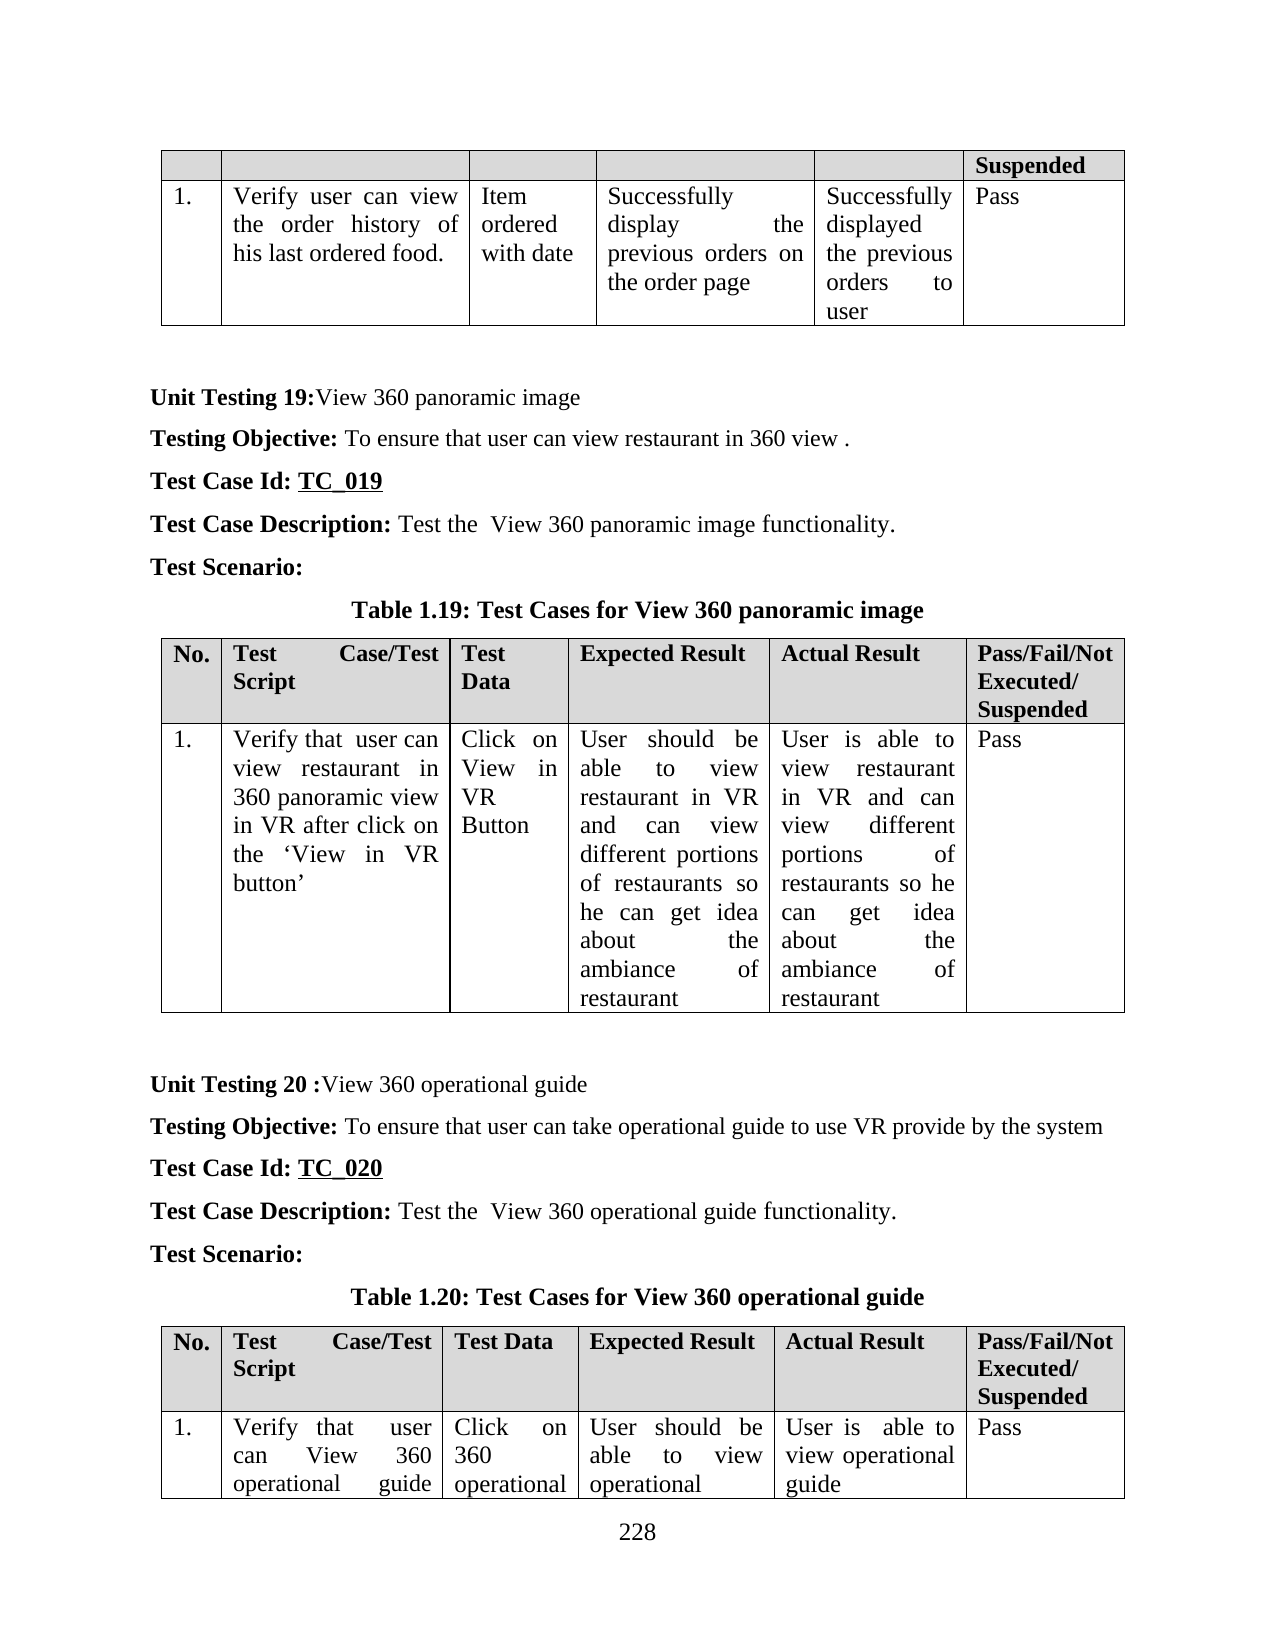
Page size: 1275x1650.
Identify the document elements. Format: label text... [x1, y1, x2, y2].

text Test Case Description: Test the View 360 panoramic image functionality. [150, 509, 1125, 538]
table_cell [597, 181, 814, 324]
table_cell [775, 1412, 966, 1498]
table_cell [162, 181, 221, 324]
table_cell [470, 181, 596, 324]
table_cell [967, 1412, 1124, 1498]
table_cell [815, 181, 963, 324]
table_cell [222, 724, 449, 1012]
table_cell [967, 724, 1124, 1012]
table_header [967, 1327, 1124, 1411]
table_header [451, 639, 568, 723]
text Table 1.20: Test Cases for View 360 operational guide [150, 1282, 1125, 1311]
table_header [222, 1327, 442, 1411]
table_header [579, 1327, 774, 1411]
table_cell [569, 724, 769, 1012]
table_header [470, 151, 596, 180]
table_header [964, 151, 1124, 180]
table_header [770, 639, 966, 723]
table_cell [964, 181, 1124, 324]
text Test Case Id: TC_020 [150, 1153, 1125, 1182]
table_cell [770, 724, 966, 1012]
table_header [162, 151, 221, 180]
text Test Case Id: TC_019 [150, 466, 1125, 494]
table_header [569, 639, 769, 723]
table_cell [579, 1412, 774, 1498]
text Testing Objective: To ensure that user can take operational guide to use VR provide by the system [150, 1112, 1125, 1139]
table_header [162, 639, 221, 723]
text Test Scenario: [150, 1239, 1125, 1268]
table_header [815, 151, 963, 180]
text Unit Testing 19:View 360 panoramic image [150, 383, 1125, 411]
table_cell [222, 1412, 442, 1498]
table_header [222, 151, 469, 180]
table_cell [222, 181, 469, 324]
text Test Case Description: Test the View 360 operational guide functionality. [150, 1196, 1125, 1225]
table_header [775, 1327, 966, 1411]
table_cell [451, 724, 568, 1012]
text Table 1.19: Test Cases for View 360 panoramic image [150, 595, 1125, 624]
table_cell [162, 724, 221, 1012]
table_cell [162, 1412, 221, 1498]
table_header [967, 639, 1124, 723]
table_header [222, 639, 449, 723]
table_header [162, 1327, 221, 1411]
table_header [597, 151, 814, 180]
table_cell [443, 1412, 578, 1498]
text Testing Objective: To ensure that user can view restaurant in 360 view . [150, 424, 1125, 452]
text Unit Testing 20 :View 360 operational guide [150, 1070, 1125, 1098]
text Test Scenario: [150, 552, 1125, 581]
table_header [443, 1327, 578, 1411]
